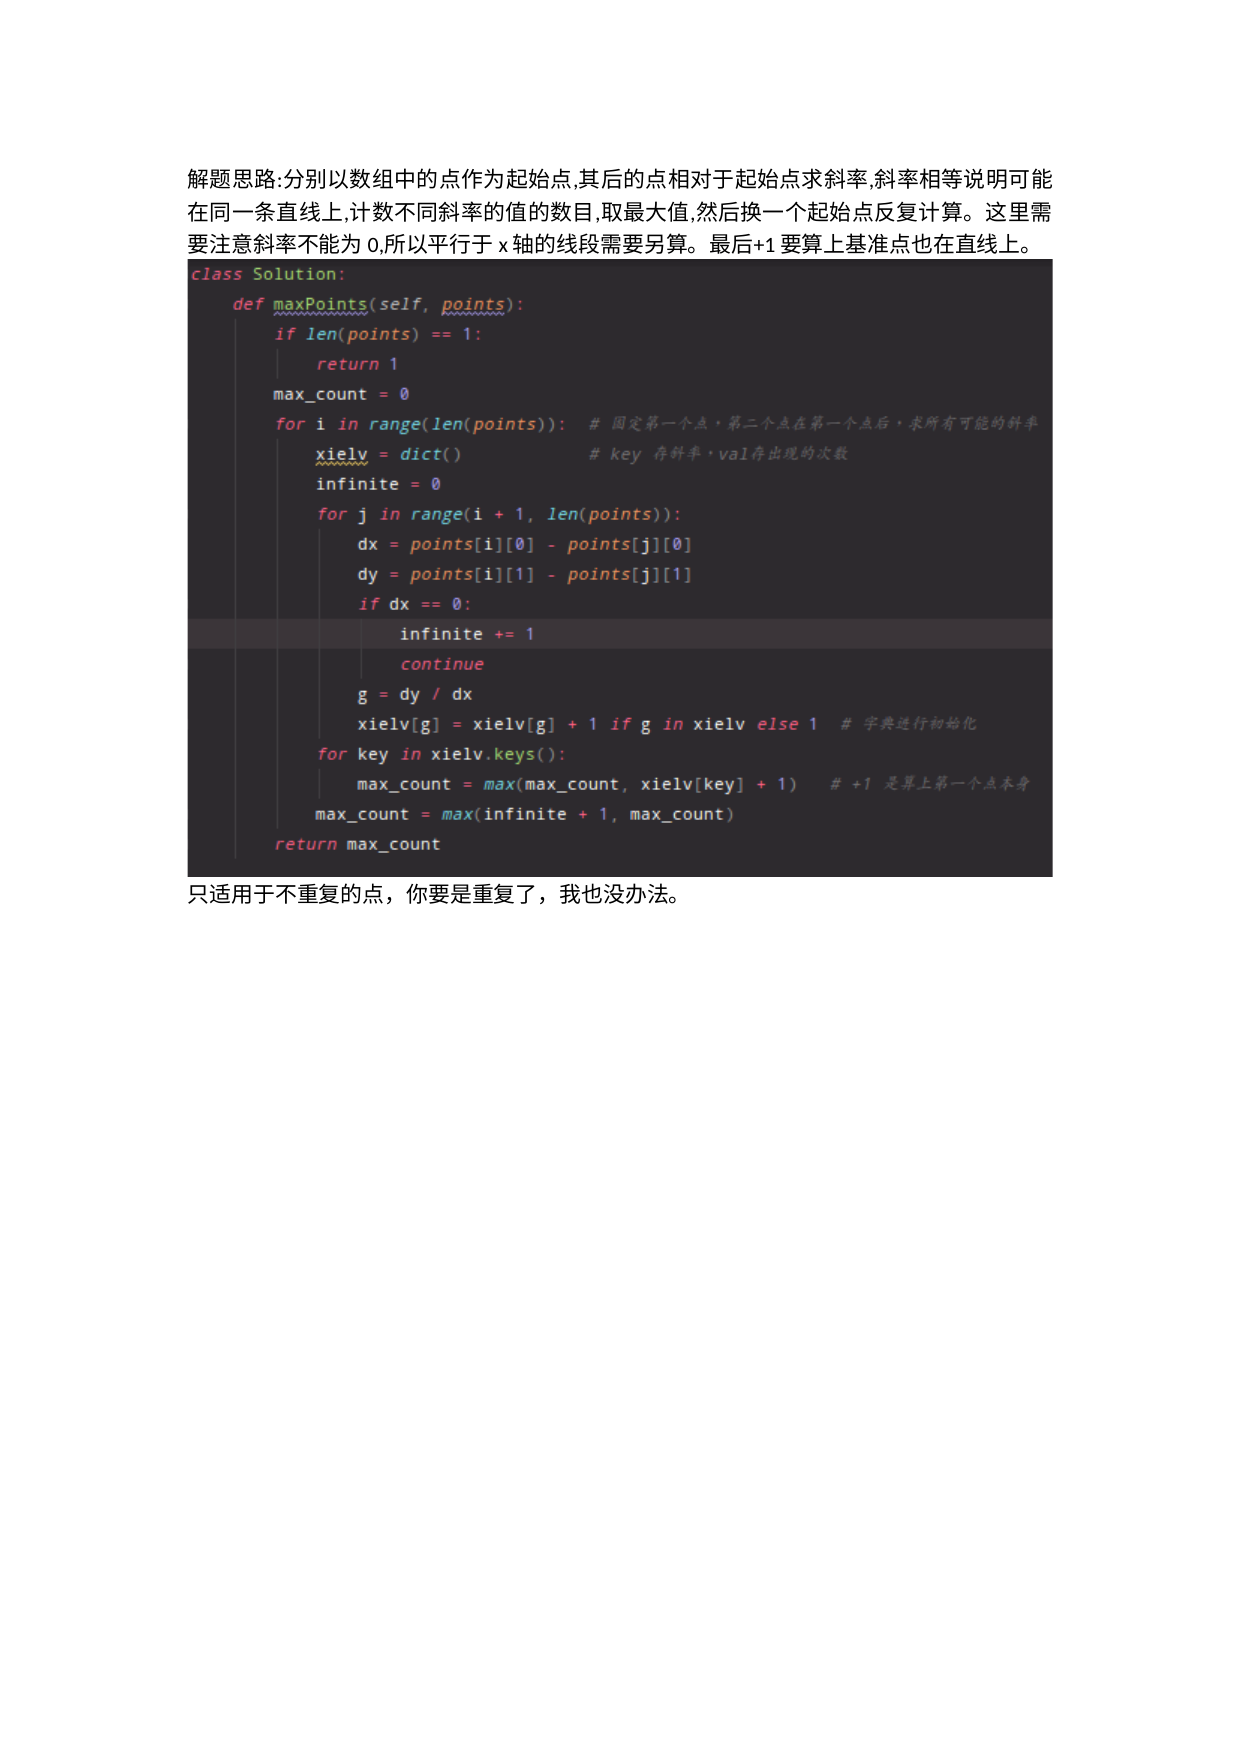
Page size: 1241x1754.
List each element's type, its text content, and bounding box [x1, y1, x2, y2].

text 解题思路:分别以数组中的点作为起始点,其后的点相对于起始点求斜率,斜率相等说明可能在同一条直线上,计数不同斜率的值的数目,取最大值,然后换一个起始点反复计算。这里需要注意斜率不能为 0,所以平行于 x 轴的线段需要另算。最后+1要算上基准点也在直线上。 [187, 162, 1053, 259]
picture [187, 259, 1053, 877]
text 只适用于不重复的点，你要是重复了，我也没办法。 [187, 877, 1053, 909]
